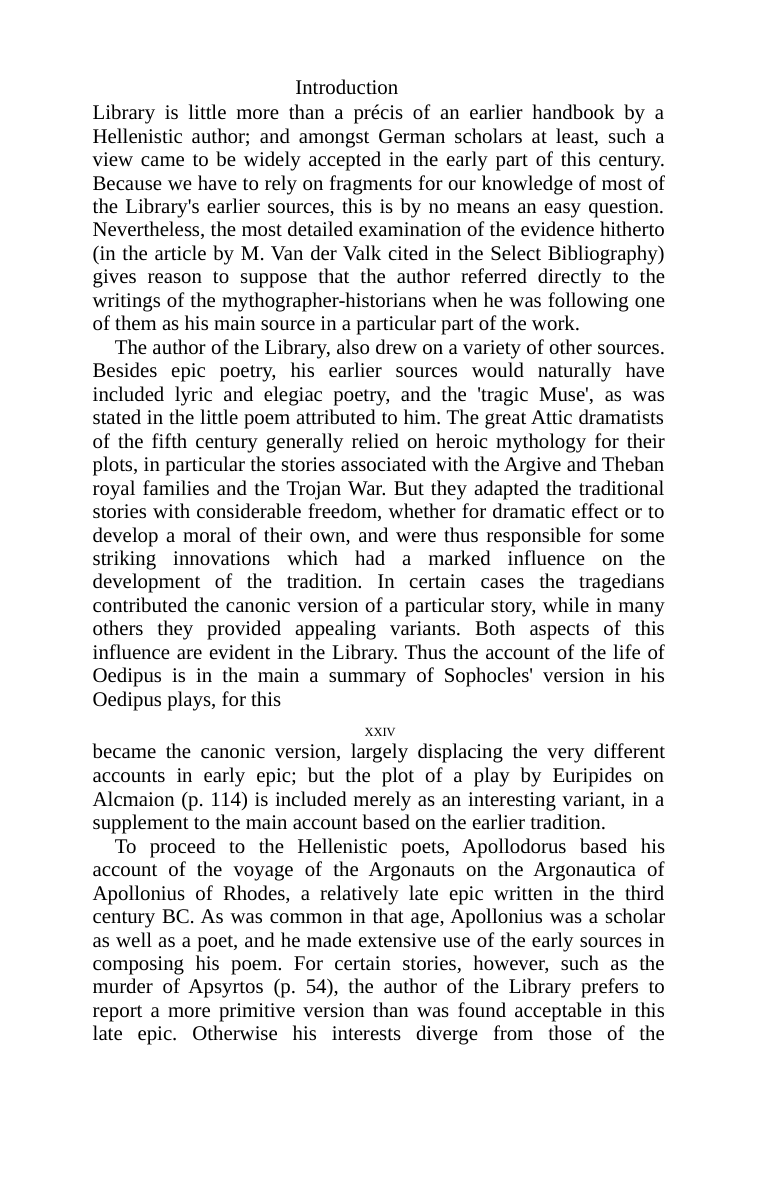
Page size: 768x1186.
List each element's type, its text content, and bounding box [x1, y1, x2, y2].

text The author of the Library, also drew on a variety of other sources. Besides epic poetry, his earlier sources would naturally have included lyric and elegiac poetry, and the 'tragic Muse', as was stated in the little poem attributed to him. The great Attic dramatists of the fifth century generally relied on heroic mythology for their plots, in particular the stories associated with the Argive and Theban royal families and the Trojan War. But they adapted the traditional stories with considerable freedom, whether for dramatic effect or to develop a moral of their own, and were thus responsible for some striking innovations which had a marked influence on the development of the tradition. In certain cases the tragedians contributed the canonic version of a particular story, while in many others they provided appealing variants. Both aspects of this influence are evident in the Library. Thus the account of the life of Oedipus is in the main a summary of Sophocles' version in his Oedipus plays, for this [92, 336, 666, 711]
text became the canonic version, largely displacing the very different accounts in early epic; but the plot of a play by Euripides on Alcmaion (p. 114) is included merely as an interesting variant, in a supplement to the main account based on the earlier tradition. [92, 740, 666, 834]
text XXIV [121, 724, 639, 739]
